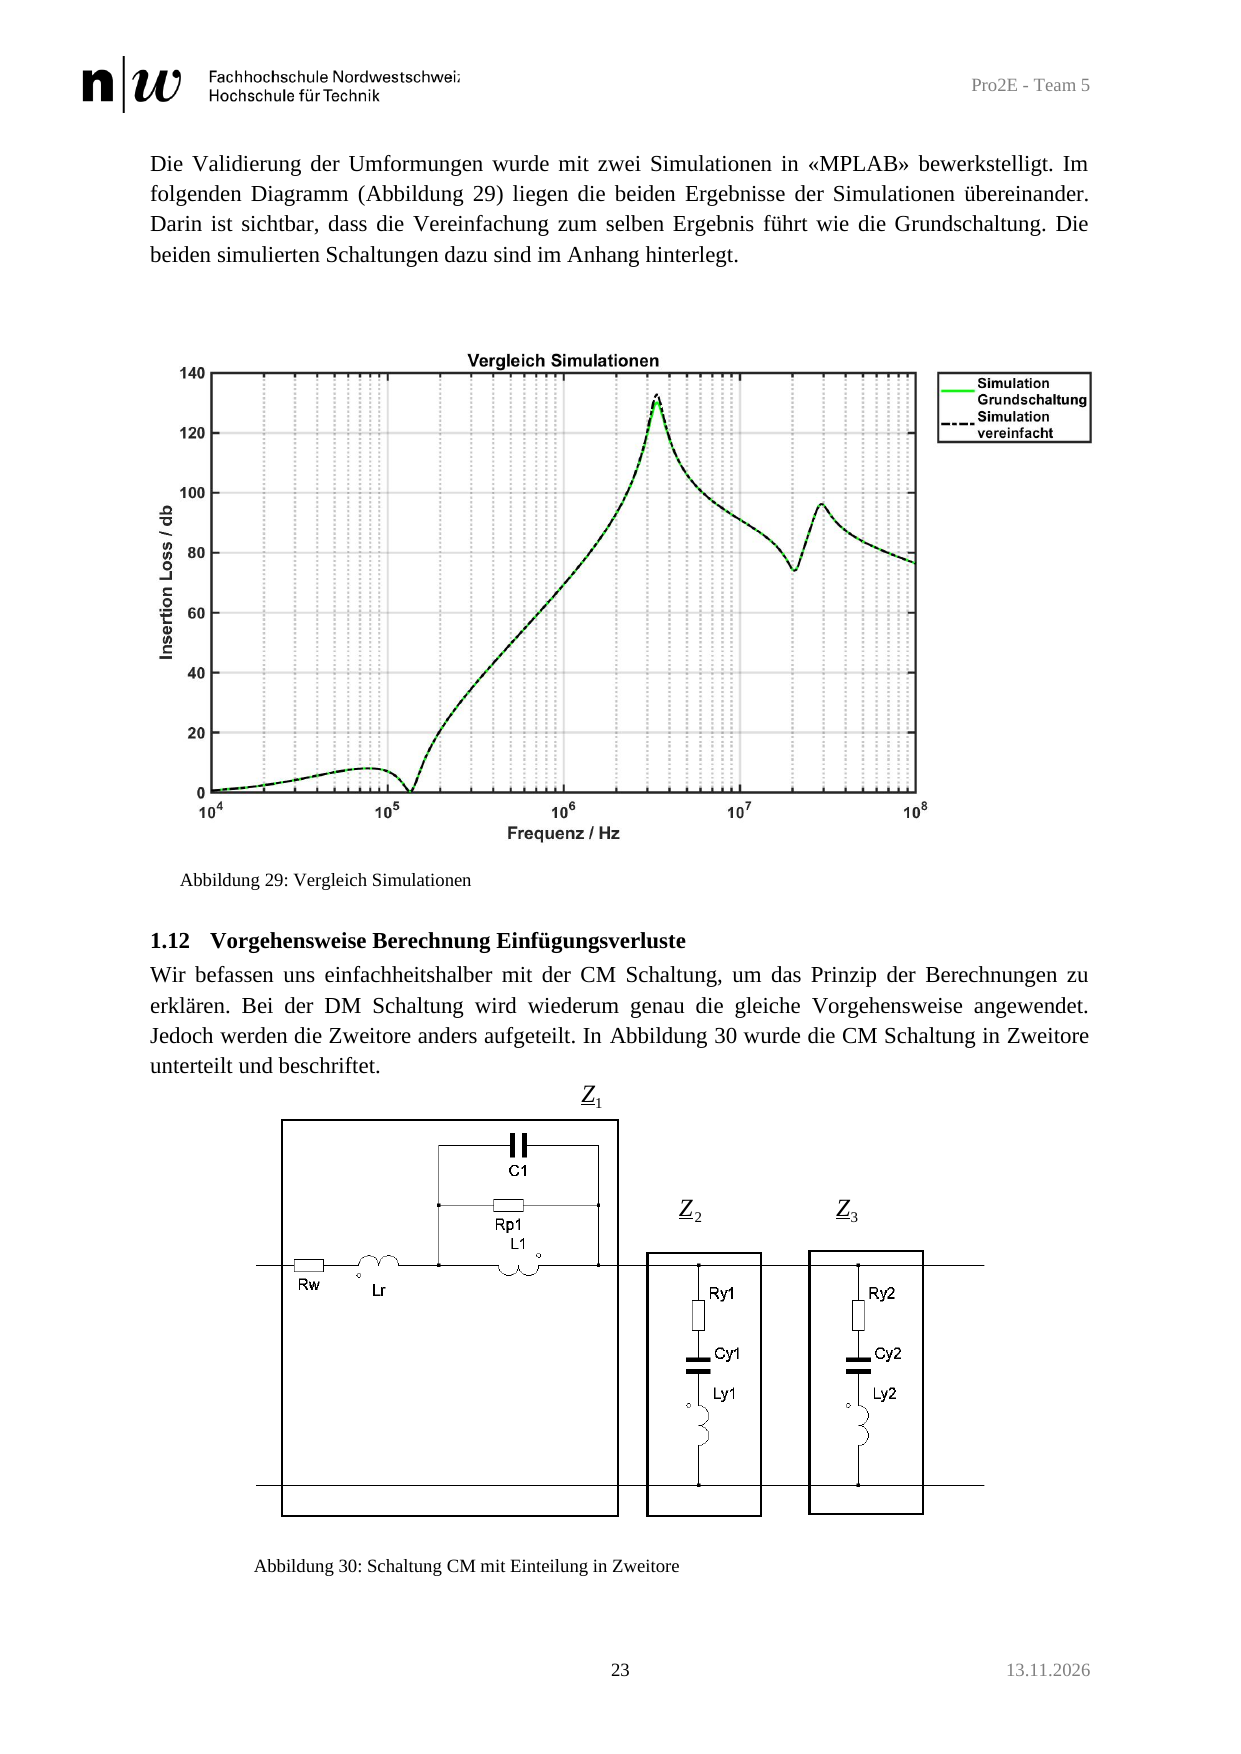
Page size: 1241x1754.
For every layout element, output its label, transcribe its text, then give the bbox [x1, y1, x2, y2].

picture [81, 56, 460, 113]
text Abbildung 30: Schaltung CM mit Einteilung in Zweitore [253, 1554, 1090, 1576]
subtitle Vorgehensweise Berechnung Einfügungsverluste [150, 927, 686, 954]
text Die Validierung der Umformungen wurde mit zwei Simulationen in «MPLAB» bewerkstelligt. Im folgenden Diagramm (Abbildung 29) liegen die beiden Ergebnisse der Simulationen übereinander. Darin ist sichtbar, dass die Vereinfachung zum selben Ergebnis führt wie die Grundschaltung. Die beiden simulierten Schaltungen dazu sind im Anhang hinterlegt. [150, 150, 1090, 267]
text Wir befassen uns einfachheitshalber mit der CM Schaltung, um das Prinzip der Berechnungen zu erklären. Bei der DM Schaltung wird wiederum genau die gleiche Vorgehensweise angewendet. Jedoch werden die Zweitore anders aufgeteilt. In Abbildung 30 wurde die CM Schaltung in Zweitore unterteilt und beschriftet. [150, 962, 1090, 1078]
text Abbildung 29: Vergleich Simulationen [179, 869, 1090, 891]
picture [150, 334, 1095, 849]
